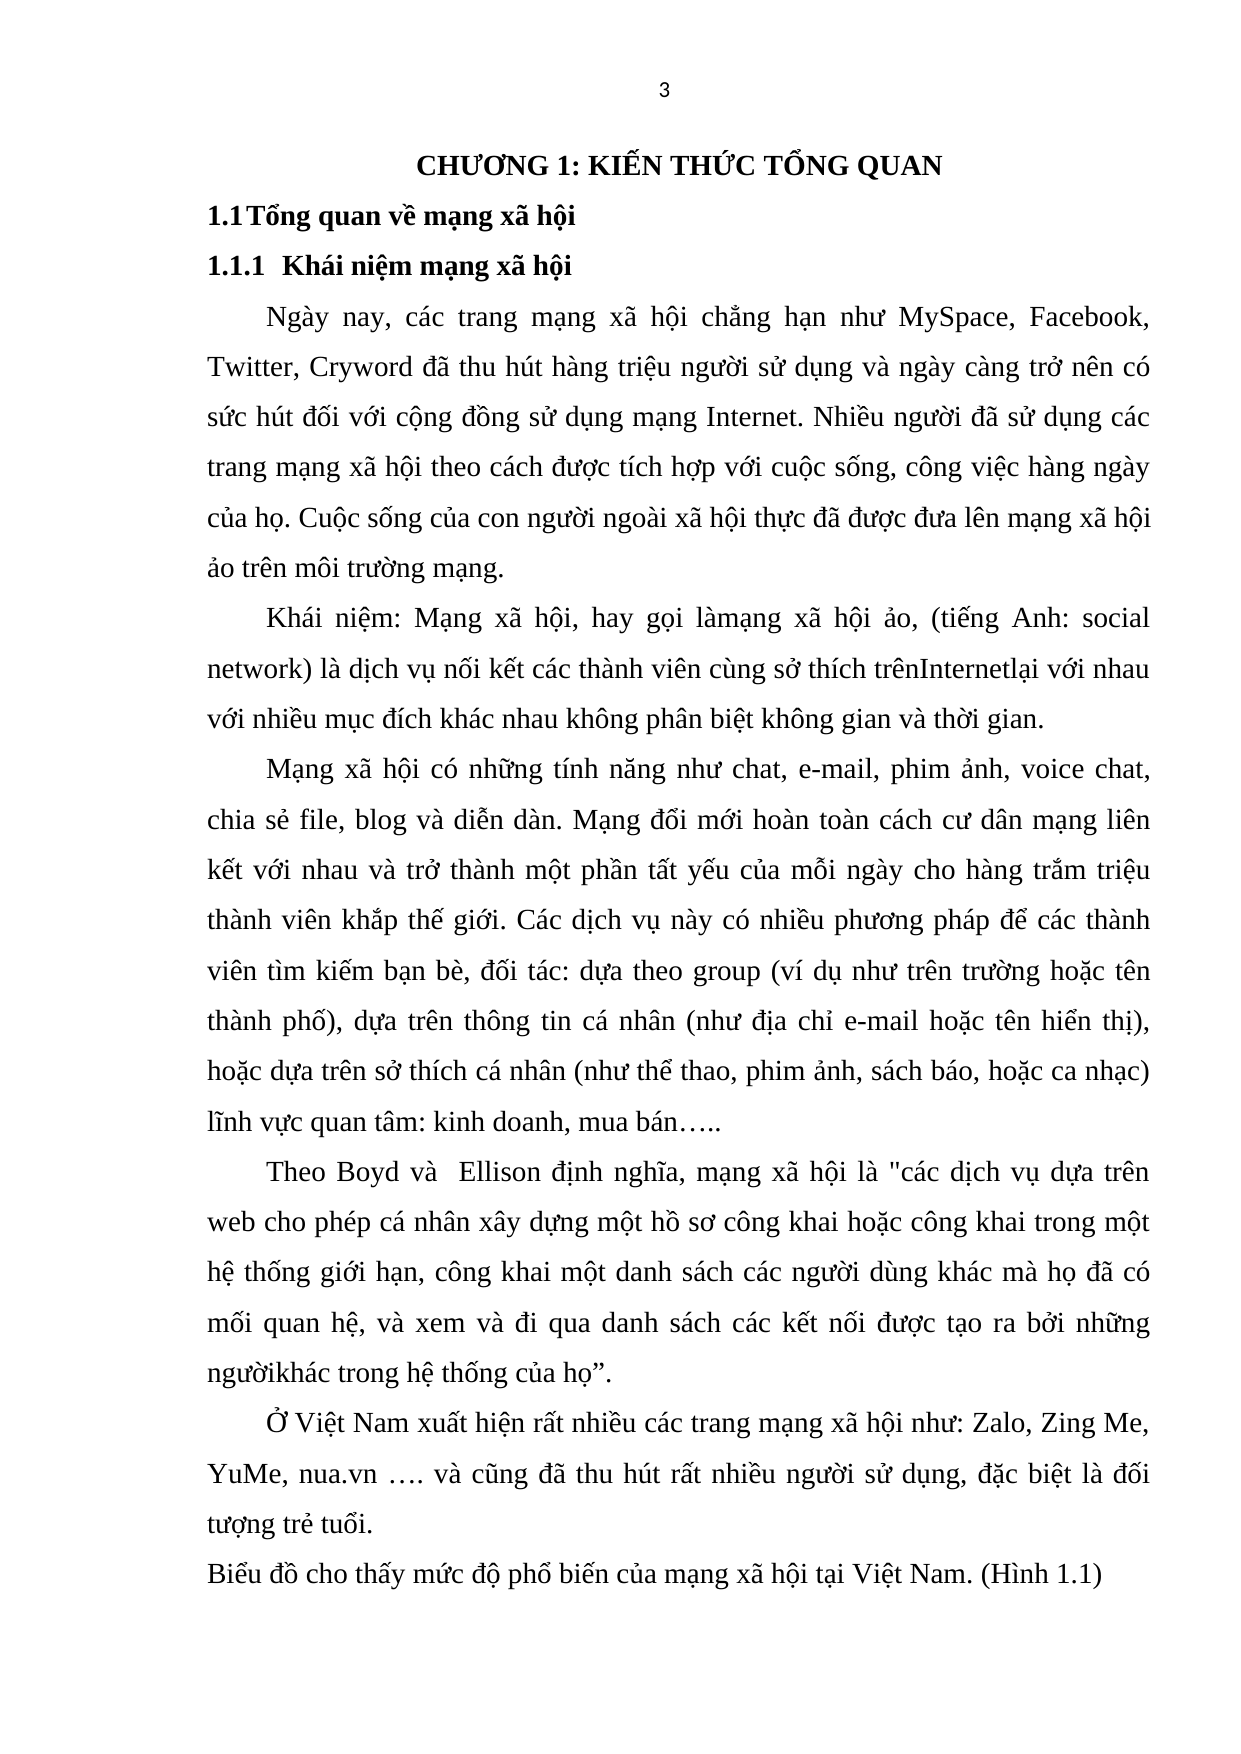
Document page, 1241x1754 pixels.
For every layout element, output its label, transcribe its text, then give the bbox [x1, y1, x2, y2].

list Tổng quan về mạng xã hội [207, 198, 1152, 232]
list Ngày nay, các trang mạng xã hội chẳng hạn như MySpace, Facebook, Twitter, Cryword đã thu hút hàng triệu người sử dụng và ngày càng trở nên có sức hút đối với cộng đồng sử dụng mạng Internet. Nhiều người đã sử dụng các trang mạng xã hội theo cách được tích hợp với cuộc sống, công việc hàng ngày của họ. Cuộc sống của con người ngoài xã hội thực đã được đưa lên mạng xã hội ảo trên môi trường mạng. [207, 299, 1152, 584]
list Theo Boyd và Ellison định nghĩa, mạng xã hội là "các dịch vụ dựa trên web cho phép cá nhân xây dựng một hồ sơ công khai hoặc công khai trong một hệ thống giới hạn, công khai một danh sách các người dùng khác mà họ đã có mối quan hệ, và xem và đi qua danh sách các kết nối được tạo ra bởi những ngườikhác trong hệ thống của họ”. [207, 1154, 1152, 1389]
subtitle CHƯƠNG 1: KIẾN THỨC TỔNG QUAN [207, 148, 1152, 181]
list Biểu đồ cho thấy mức độ phổ biến của mạng xã hội tại Việt Nam. (Hình 1.1) [207, 1556, 1158, 1590]
list Khái niệm: Mạng xã hội, hay gọi làmạng xã hội ảo, (tiếng Anh: social network) là dịch vụ nối kết các thành viên cùng sở thích trênInternetlại với nhau với nhiều mục đích khác nhau không phân biệt không gian và thời gian. [207, 601, 1152, 735]
list Khái niệm mạng xã hội [207, 248, 1152, 282]
list Mạng xã hội có những tính năng như chat, e-mail, phim ảnh, voice chat, chia sẻ file, blog và diễn dàn. Mạng đổi mới hoàn toàn cách cư dân mạng liên kết với nhau và trở thành một phần tất yếu của mỗi ngày cho hàng trắm triệu thành viên khắp thế giới. Các dịch vụ này có nhiều phương pháp để các thành viên tìm kiếm bạn bè, đối tác: dựa theo group (ví dụ như trên trường hoặc tên thành phố), dựa trên thông tin cá nhân (như địa chỉ e-mail hoặc tên hiển thị), hoặc dựa trên sở thích cá nhân (như thể thao, phim ảnh, sách báo, hoặc ca nhạc) lĩnh vực quan tâm: kinh doanh, mua bán….. [207, 751, 1152, 1137]
list Ở Việt Nam xuất hiện rất nhiều các trang mạng xã hội như: Zalo, Zing Me, YuMe, nua.vn …. và cũng đã thu hút rất nhiều người sử dụng, đặc biệt là đối tượng trẻ tuổi. [207, 1406, 1152, 1540]
